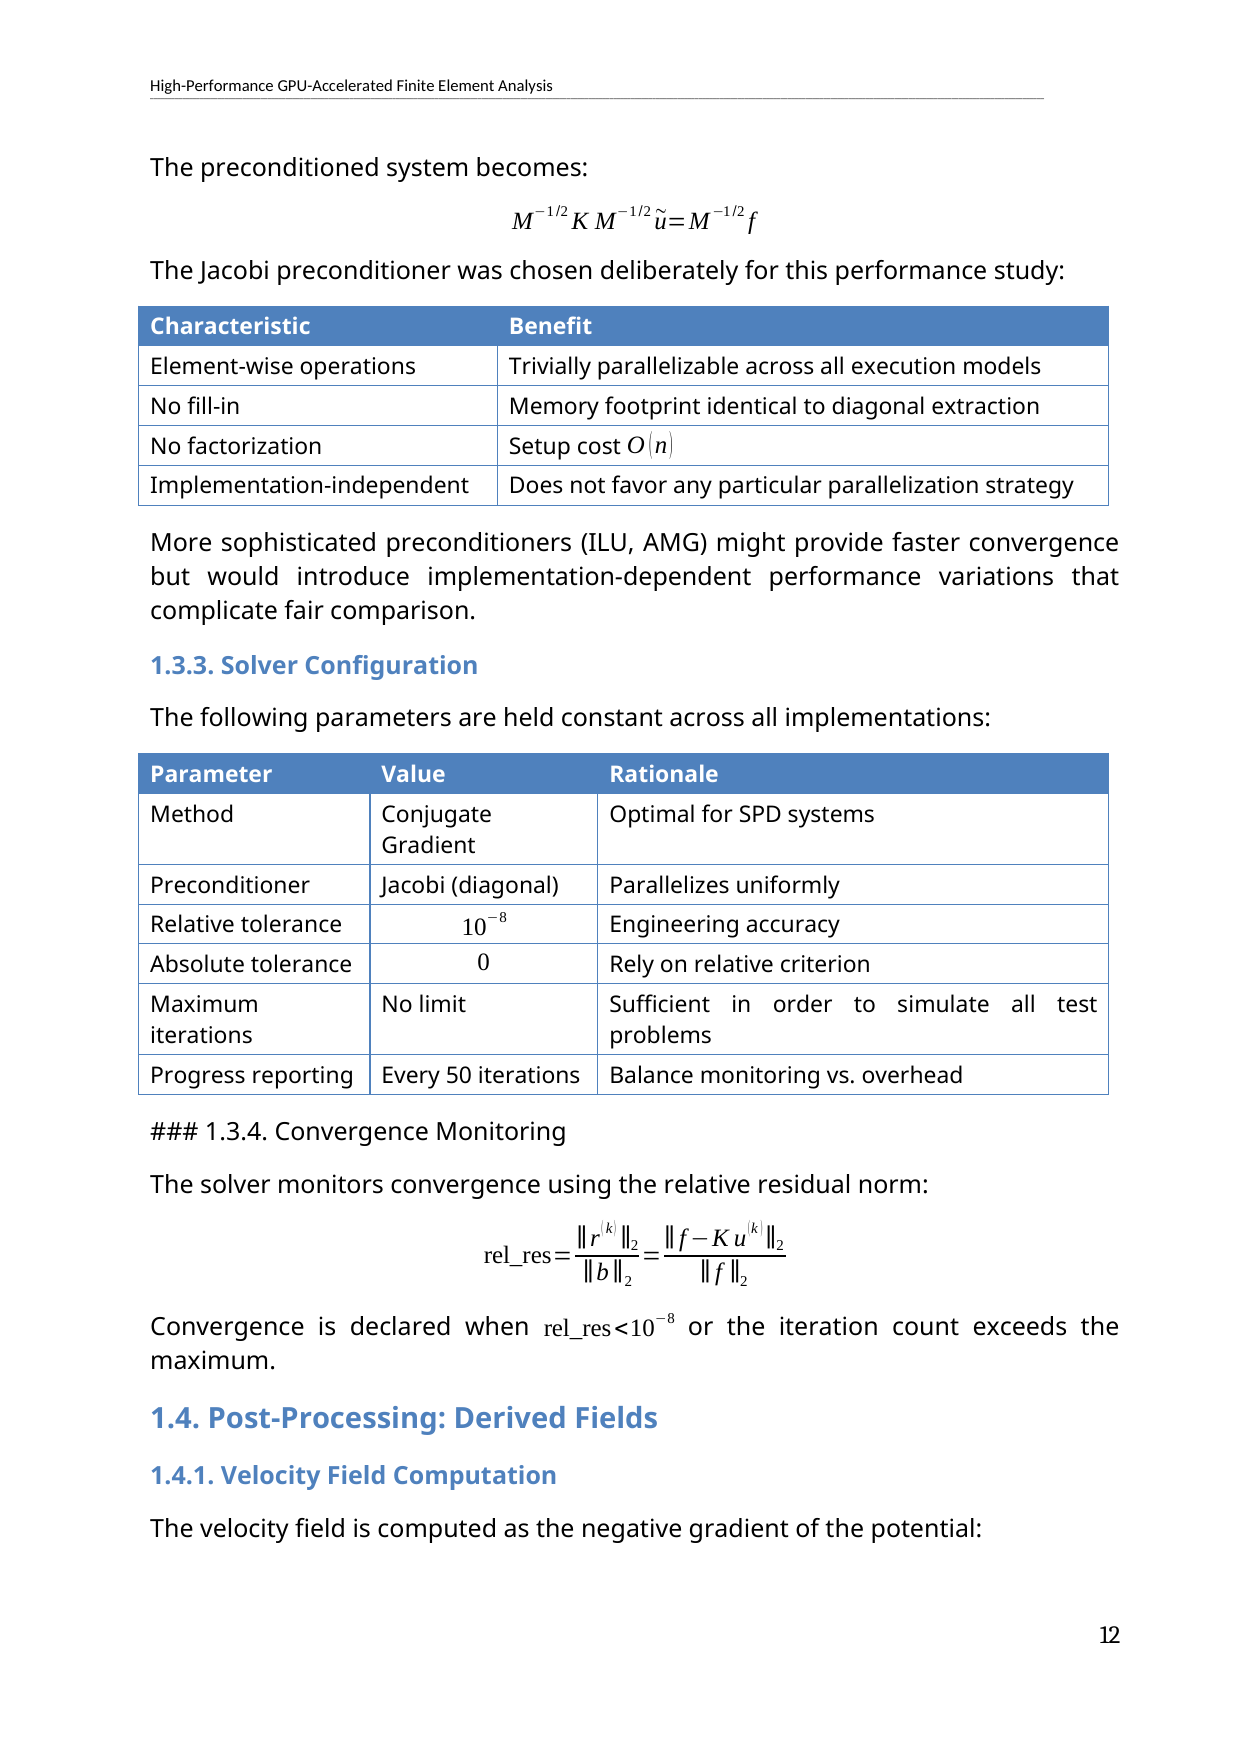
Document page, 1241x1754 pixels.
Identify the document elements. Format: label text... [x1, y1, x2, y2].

table_header Value [371, 754, 597, 793]
table_cell Relative tolerance [139, 905, 369, 943]
text More sophisticated preconditioners (ILU, AMG) might provide faster convergence but would introduce implementation-dependent performance variations that complicate fair comparison. [150, 524, 1120, 626]
table_cell No fill-in [139, 386, 497, 425]
text The following parameters are held constant across all implementations: [150, 700, 1120, 734]
table_header Benefit [498, 307, 1108, 345]
text The velocity field is computed as the negative gradient of the potential: [150, 1511, 1120, 1545]
table_cell Sufficient in order to simulate all test problems [598, 984, 1108, 1054]
table_cell Preconditioner [139, 865, 369, 903]
table_cell Progress reporting [139, 1055, 369, 1094]
table_cell Balance monitoring vs. overhead [598, 1055, 1108, 1094]
table_cell No factorization [139, 426, 497, 465]
table_cell Parallelizes uniformly [598, 865, 1108, 903]
text The Jacobi preconditioner was chosen deliberately for this performance study: [150, 253, 1120, 287]
table_cell Engineering accuracy [598, 905, 1108, 943]
table_cell Every 50 iterations [371, 1055, 597, 1094]
subtitle 1.4.1. Velocity Field Computation [150, 1458, 1120, 1492]
table_cell Setup cost [498, 426, 1108, 465]
table_cell No limit [371, 984, 597, 1054]
subtitle 1.3.3. Solver Configuration [150, 647, 1120, 681]
table_header Rationale [598, 754, 1108, 793]
table_cell Implementation-independent [139, 466, 497, 504]
table_header Characteristic [139, 307, 497, 345]
text ### 1.3.4. Convergence Monitoring [150, 1114, 1120, 1148]
table_cell Element-wise operations [139, 346, 497, 385]
table_cell Conjugate Gradient [371, 794, 597, 864]
table_cell Jacobi (diagonal) [371, 865, 597, 903]
table_cell Does not favor any particular parallelization strategy [498, 466, 1108, 504]
text The preconditioned system becomes: [150, 150, 1120, 184]
table_cell Method [139, 794, 369, 864]
table_cell Memory footprint identical to diagonal extraction [498, 386, 1108, 425]
text Convergence is declared when or the iteration count exceeds the maximum. [150, 1308, 1120, 1376]
text The solver monitors convergence using the relative residual norm: [150, 1167, 1120, 1201]
subtitle 1.4. Post-Processing: Derived Fields [150, 1397, 1120, 1437]
table_cell Absolute tolerance [139, 944, 369, 983]
table_cell [371, 944, 597, 983]
table_cell Optimal for SPD systems [598, 794, 1108, 864]
table_header Parameter [139, 754, 369, 793]
table_cell Rely on relative criterion [598, 944, 1108, 983]
table_cell Trivially parallelizable across all execution models [498, 346, 1108, 385]
table_cell [371, 905, 597, 943]
table_cell Maximum iterations [139, 984, 369, 1054]
